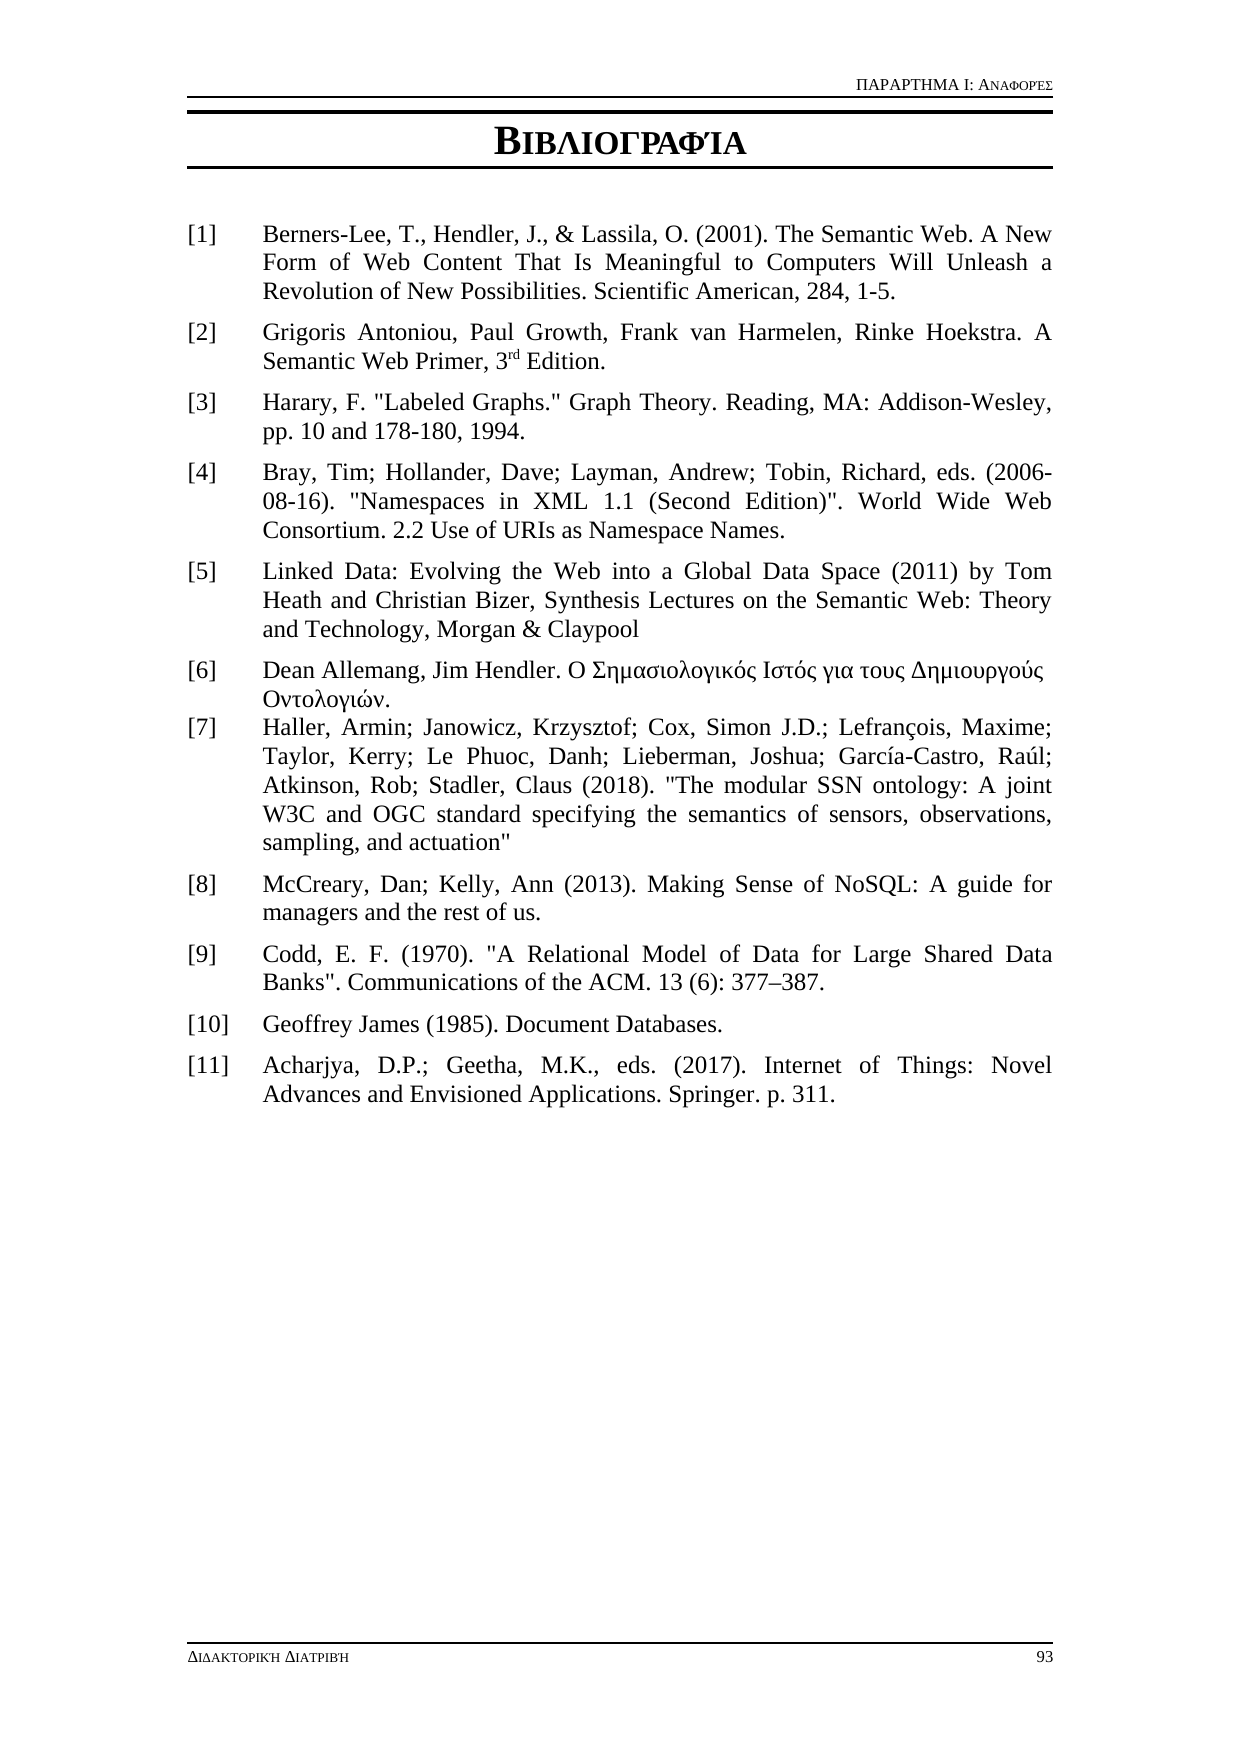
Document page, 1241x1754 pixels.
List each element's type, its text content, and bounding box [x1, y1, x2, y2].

text [6] Dean Allemang, Jim Hendler. Ο Σημασιολογικός Ιστός για τους Δημιουργούς Οντολογιών. [187, 655, 1053, 712]
text [8] McCreary, Dan; Kelly, Ann (2013). Making Sense of NoSQL: A guide for managers and the rest of us. [187, 869, 1053, 926]
text [1] Βerners-Lee, T., Hendler, J., & Lassila, O. (2001). The Semantic Web. A New Form of Web Content That Is Meaningful to Computers Will Unleash a Revolution of New Possibilities. Scientific American, 284, 1-5. [187, 219, 1053, 305]
text [3] Harary, F. "Labeled Graphs." Graph Theory. Reading, MA: Addison-Wesley, pp. 10 and 178-180, 1994. [187, 387, 1053, 445]
text [5] Linked Data: Evolving the Web into a Global Data Space (2011) by Tom Heath and Christian Bizer, Synthesis Lectures on the Semantic Web: Theory and Technology, Morgan & Claypool [187, 556, 1053, 642]
text [11] Acharjya, D.P.; Geetha, M.K., eds. (2017). Internet of Things: Novel Advances and Envisioned Applications. Springer. p. 311. [187, 1050, 1053, 1107]
text [10] Geoffrey James (1985). Document Databases. [187, 1009, 1053, 1037]
text [9] Codd, E. F. (1970). "A Relational Model of Data for Large Shared Data Banks". Communications of the ACM. 13 (6): 377–387. [187, 939, 1053, 996]
text [4] Bray, Tim; Hollander, Dave; Layman, Andrew; Tobin, Richard, eds. (2006-08-16). "Namespaces in XML 1.1 (Second Edition)". World Wide Web Consortium. 2.2 Use of URIs as Namespace Names. [187, 457, 1053, 544]
text [7] Haller, Armin; Janowicz, Krzysztof; Cox, Simon J.D.; Lefrançois, Maxime; Taylor, Kerry; Le Phuoc, Danh; Lieberman, Joshua; García-Castro, Raúl; Atkinson, Rob; Stadler, Claus (2018). "The modular SSN ontology: A joint W3C and OGC standard specifying the semantics of sensors, observations, sampling, and actuation" [187, 712, 1053, 856]
text [2] Grigoris Antoniou, Paul Growth, Frank van Harmelen, Rinke Hoekstra. A Semantic Web Primer, 3rd Edition. [187, 317, 1053, 375]
title Βιβλιογραφία [187, 114, 1053, 166]
